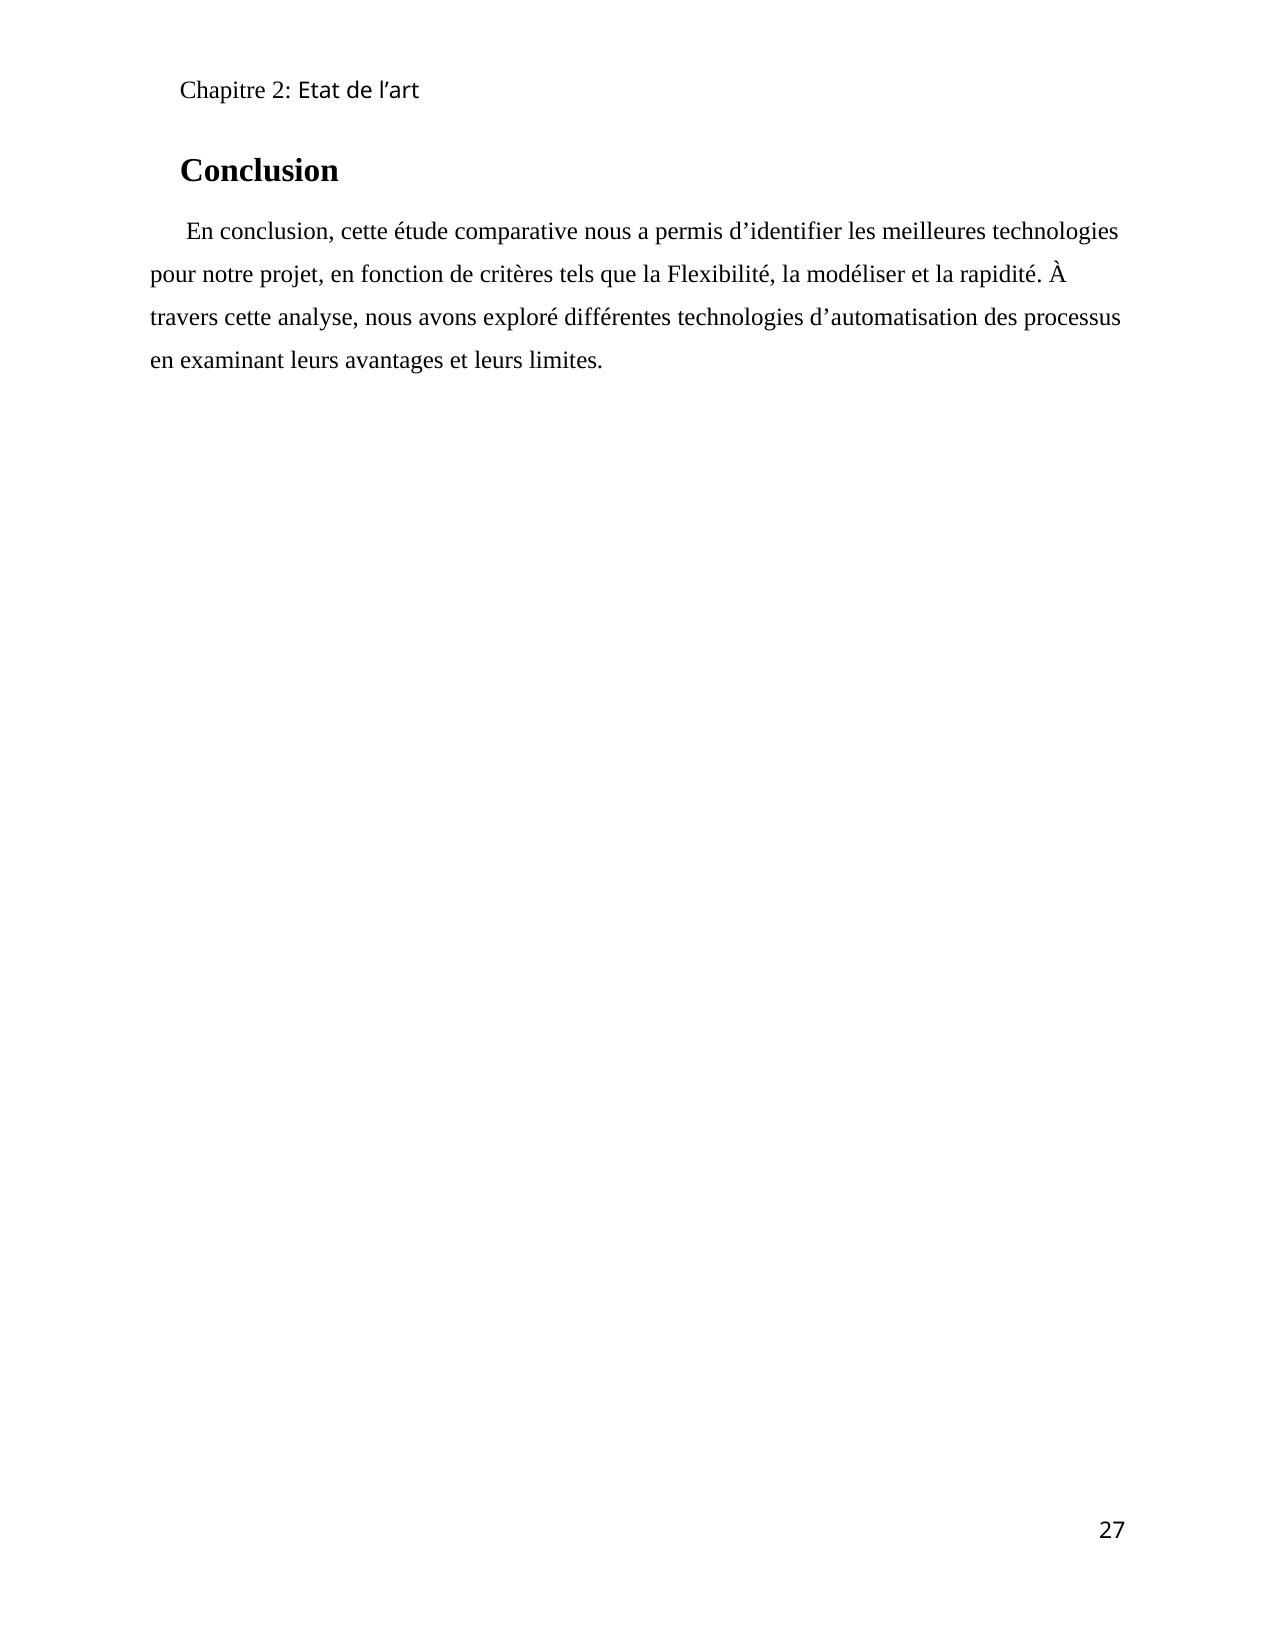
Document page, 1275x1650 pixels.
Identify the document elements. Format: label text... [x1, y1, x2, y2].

subtitle Conclusion [150, 150, 1125, 188]
text En conclusion, cette étude comparative nous a permis d’identifier les meilleures technologies pour notre projet, en fonction de critères tels que la Flexibilité, la modéliser et la rapidité. À travers cette analyse, nous avons exploré différentes technologies d’automatisation des processus en examinant leurs avantages et leurs limites. [150, 216, 1125, 374]
